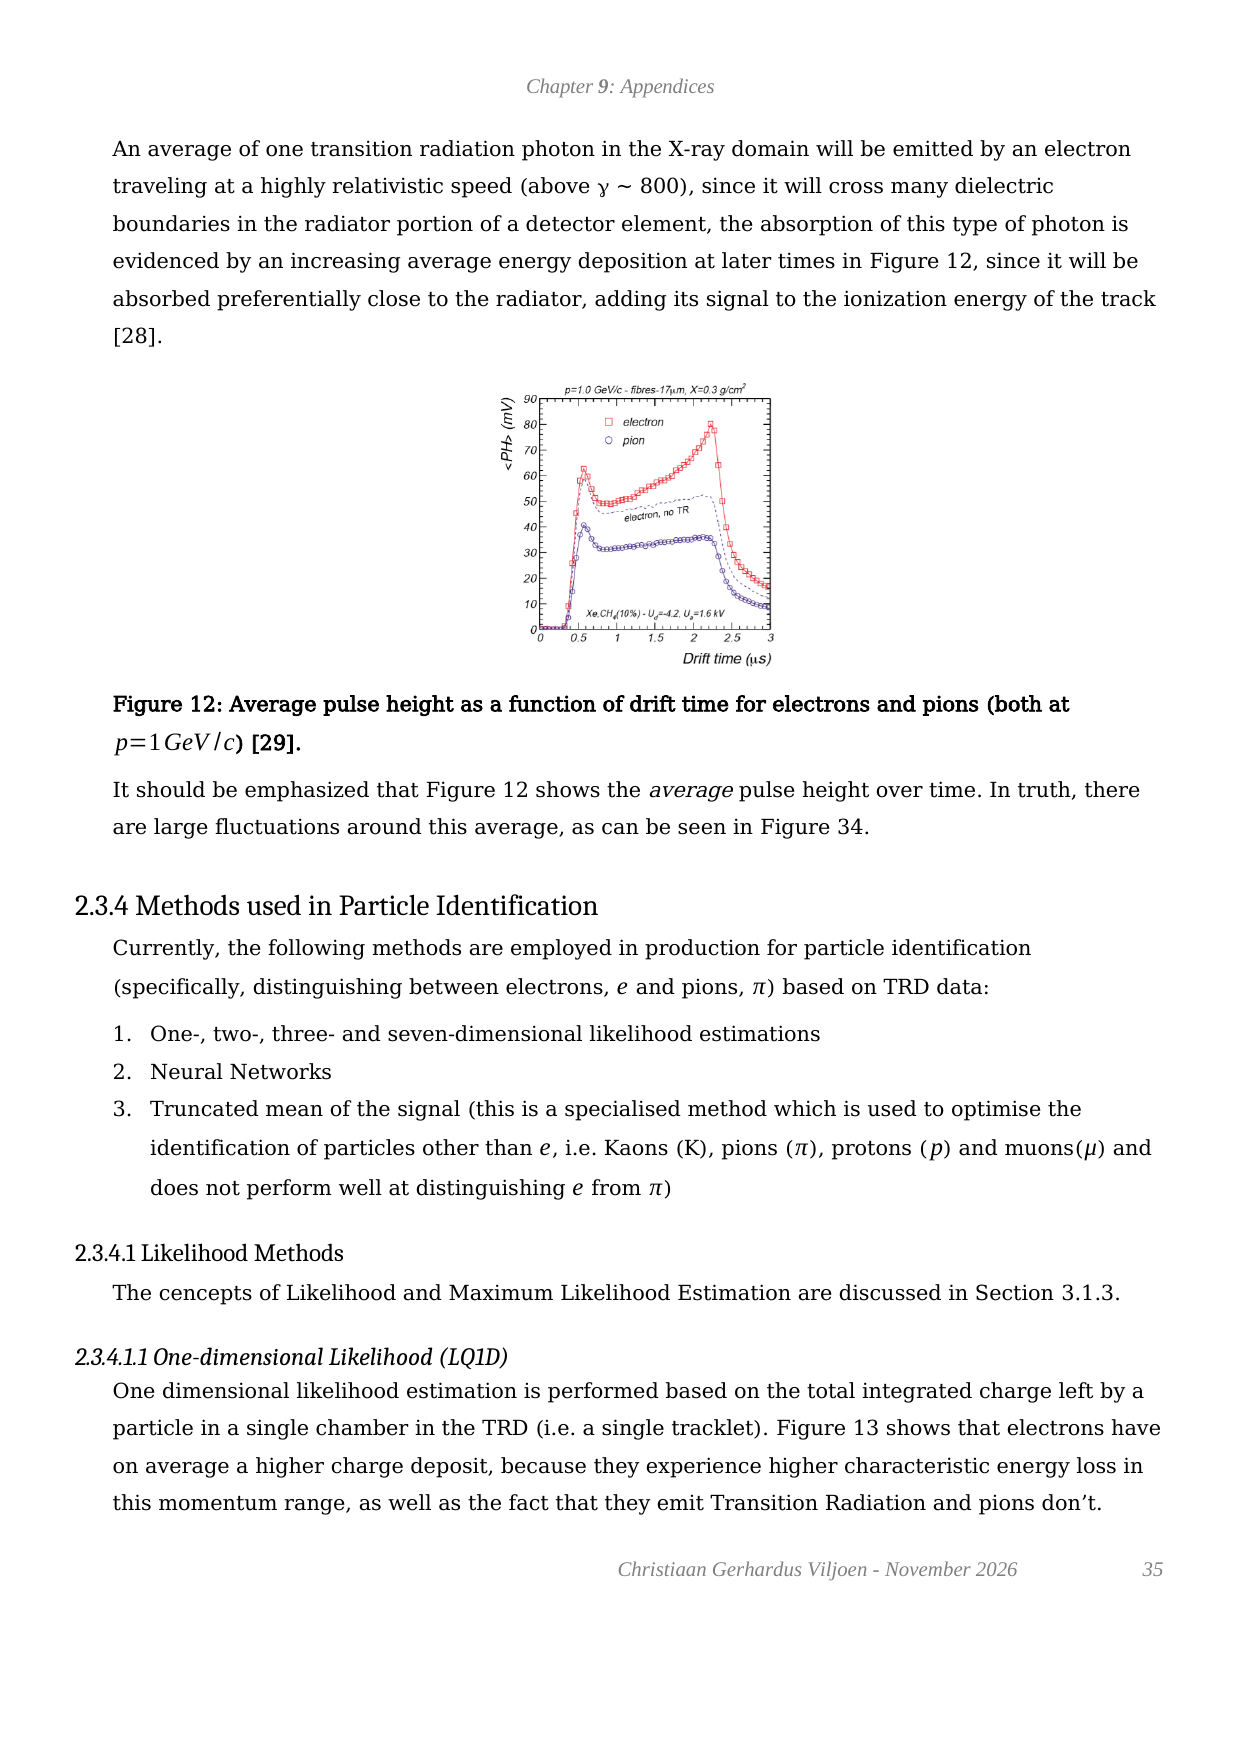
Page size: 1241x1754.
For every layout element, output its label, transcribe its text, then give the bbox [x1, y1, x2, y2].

text The cencepts of Likelihood and Maximum Likelihood Estimation are discussed in Section 3.1.3. [112, 1280, 1165, 1305]
list Truncated mean of the signal (this is a specialised method which is used to optimise the identification of particles other than , i.e. Kaons (K), pions (), protons () and muons() and does not perform well at distinguishing from ) [112, 1096, 1165, 1201]
text Figure 13: Average pulse height as a function of drift time for electrons and pions (both at ). [112, 691, 1165, 756]
text Currently, the following methods are employed in production for particle identification (specifically, distinguishing between electrons, and pions, ) based on TRD data: [112, 935, 1165, 1000]
subtitle One-dimensional Likelihood (LQ1D) [75, 1342, 1165, 1371]
subtitle Methods used in Particle Identification [75, 889, 1165, 923]
subtitle Likelihood Methods [75, 1239, 1165, 1267]
list Neural Networks [112, 1058, 1165, 1083]
list One-, two-, three- and seven-dimensional likelihood estimations [112, 1021, 1165, 1046]
text An average of one transition radiation photon in the X-ray domain will be emitted by an electron traveling at a highly relativistic speed (above ~ 800), since it will cross many dielectric boundaries in the radiator portion of a detector element, the absorption of this type of photon is evidenced by an increasing average energy deposition at later times in Figure 13, since it will be absorbed preferentially close to the radiator, adding its signal to the ionization energy of the track . [112, 135, 1165, 348]
picture [490, 368, 801, 670]
